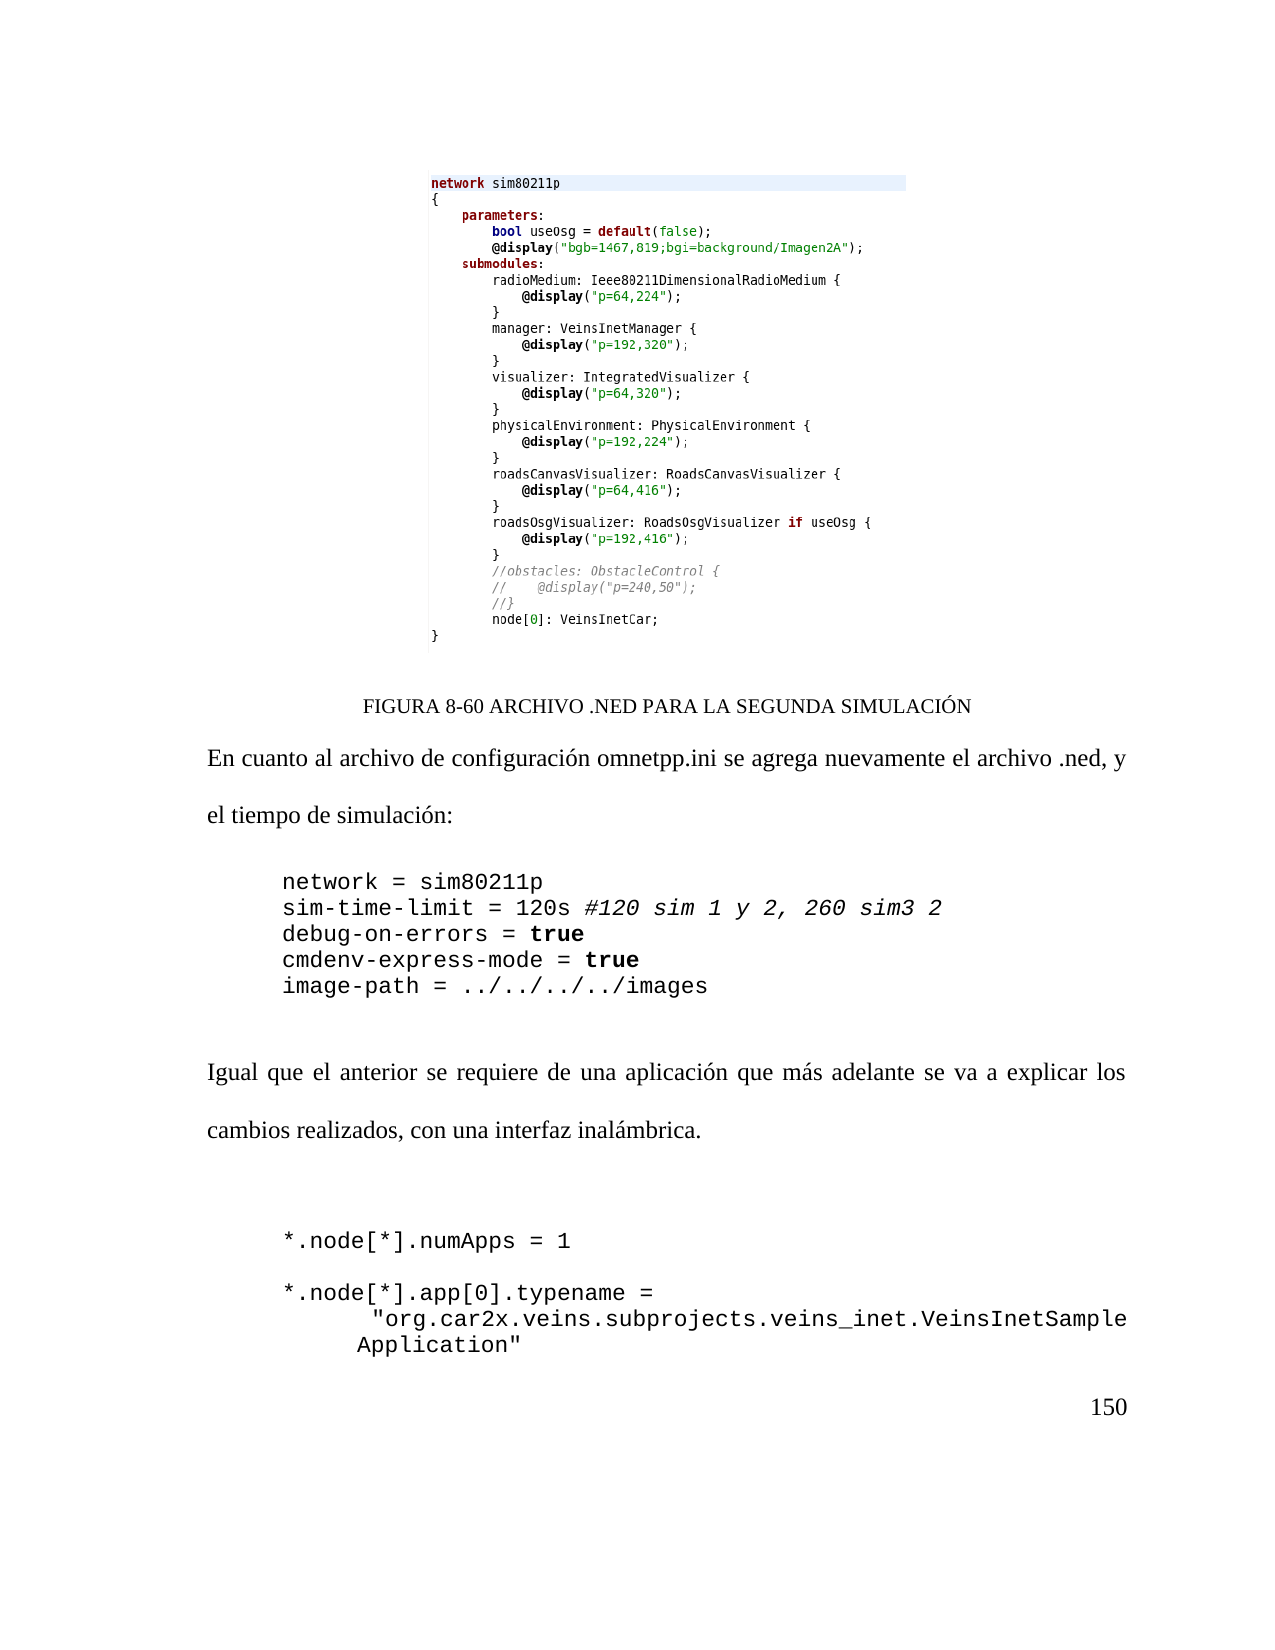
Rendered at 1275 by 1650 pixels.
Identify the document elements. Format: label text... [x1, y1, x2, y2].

text cmdenv-express-mode = true [282, 948, 1127, 974]
text image-path = ../../../../images [282, 974, 1127, 1000]
picture [428, 170, 906, 653]
text Figura 8-8 Archivo .ned para la segunda simulación [207, 694, 1127, 718]
text *.node[*].app[0].typename = [282, 1282, 1127, 1308]
text *.node[*].numApps = 1 [282, 1230, 1127, 1256]
text debug-on-errors = true [282, 922, 1127, 948]
text sim-time-limit = 120s #120 sim 1 y 2, 260 sim3 2 [282, 896, 1127, 922]
text En cuanto al archivo de configuración omnetpp.ini se agrega nuevamente el archivo .ned, y el tiempo de simulación: [207, 743, 1127, 829]
text "org.car2x.veins.subprojects.veins_inet.VeinsInetSampleApplication" [357, 1308, 1127, 1359]
text network = sim80211p [282, 870, 1127, 896]
text Igual que el anterior se requiere de una aplicación que más adelante se va a explicar los cambios realizados, con una interfaz inalámbrica. [207, 1057, 1127, 1144]
